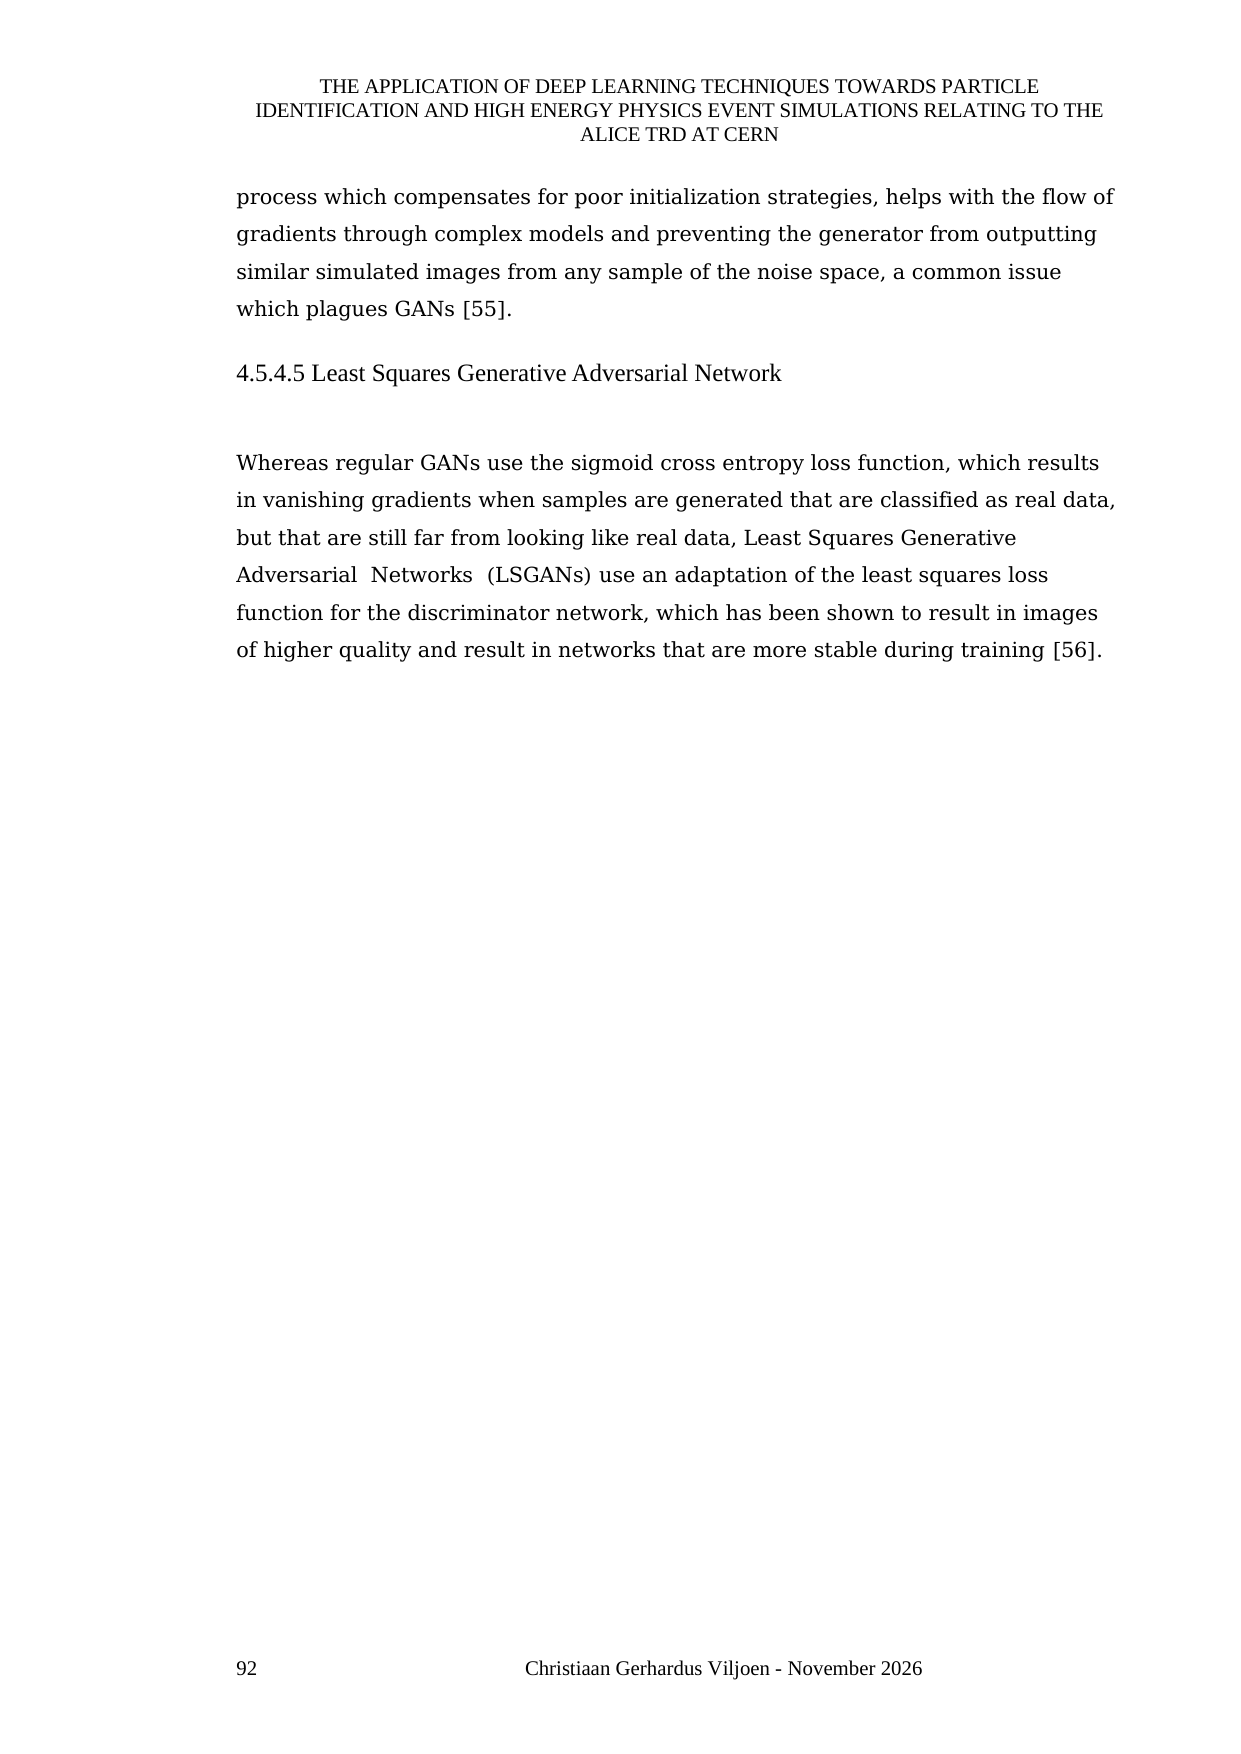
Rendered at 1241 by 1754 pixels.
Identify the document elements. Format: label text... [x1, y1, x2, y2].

subtitle Least Squares Generative Adversarial Network [236, 358, 1122, 387]
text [236, 183, 1122, 321]
text Whereas regular GANs use the sigmoid cross entropy loss function, which results in vanishing gradients when samples are generated that are classified as real data, but that are still far from looking like real data, Least Squares Generative Adversarial Networks (LSGANs) use an adaptation of the least squares loss function for the discriminator network, which has been shown to result in images of higher quality and result in networks that are more stable during training . [236, 450, 1122, 662]
